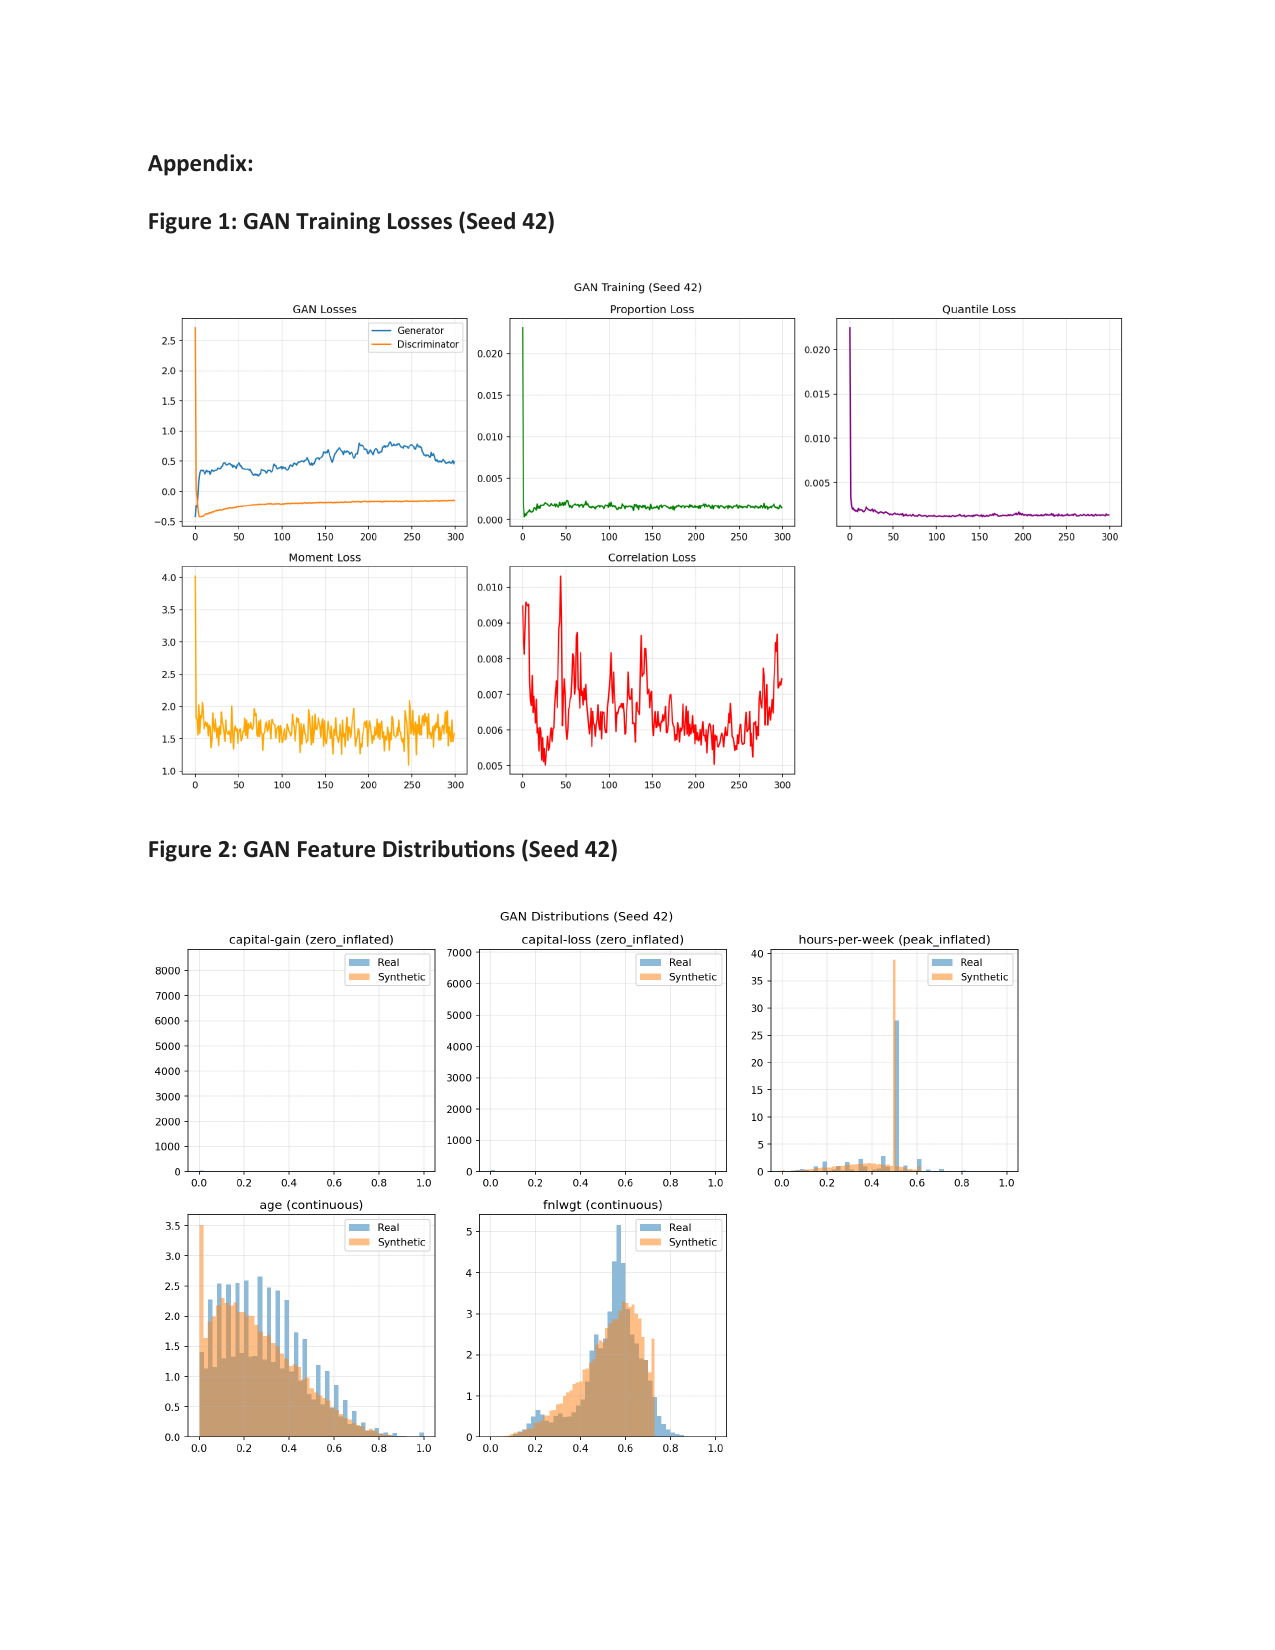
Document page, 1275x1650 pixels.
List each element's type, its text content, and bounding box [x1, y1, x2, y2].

picture [147, 904, 1025, 1460]
text Figure 1: GAN Training Losses (Seed 42) [148, 206, 1127, 236]
subtitle Appendix: [148, 148, 1127, 178]
text Figure 2: GAN Feature Distributions (Seed 42) [148, 833, 1127, 864]
picture [147, 276, 1128, 796]
